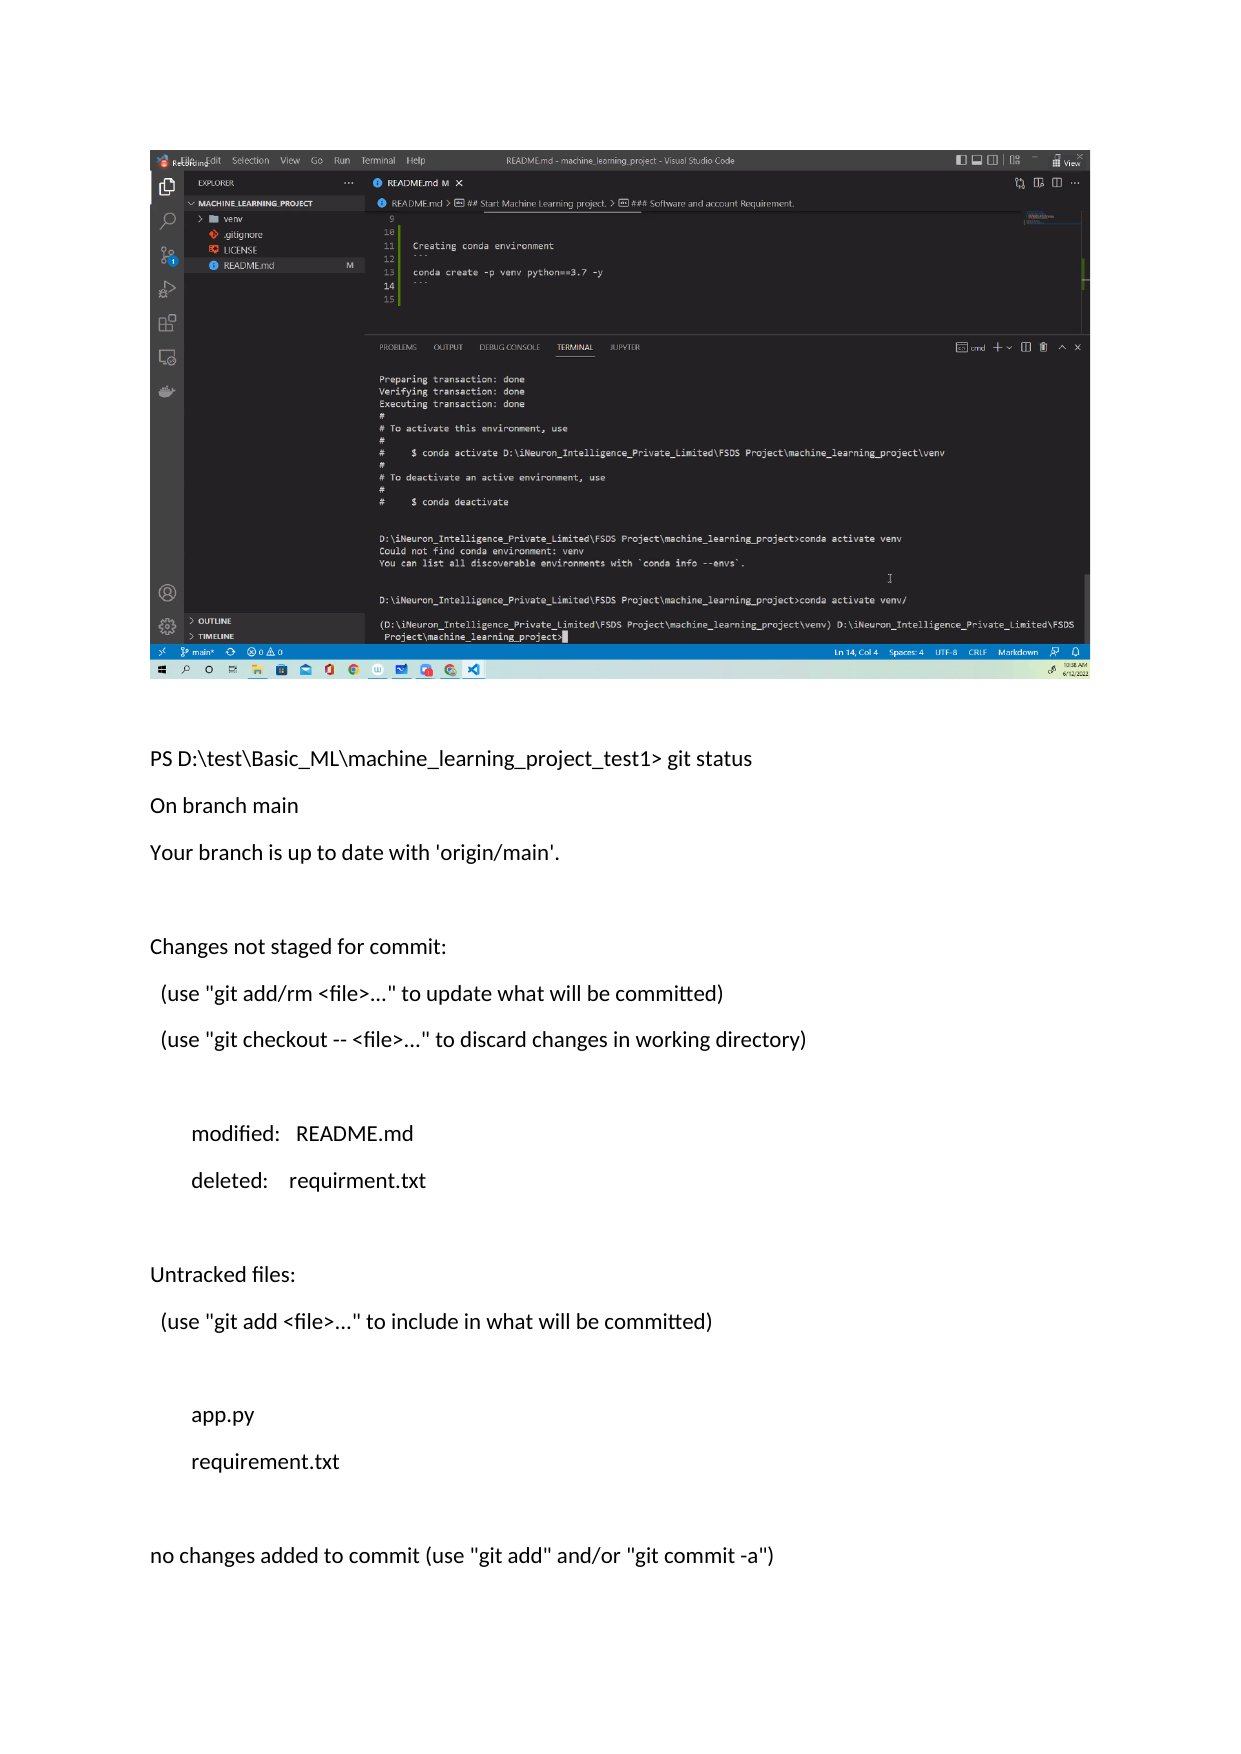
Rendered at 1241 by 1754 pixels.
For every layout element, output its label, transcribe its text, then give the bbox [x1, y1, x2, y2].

text Your branch is up to date with 'origin/main'. [150, 838, 1090, 866]
text deleted: requirment.txt [150, 1166, 1090, 1194]
text PS D:\test\Basic_ML\machine_learning_project_test1> git status [150, 744, 1090, 772]
text (use "git checkout -- <file>..." to discard changes in working directory) [150, 1026, 1090, 1054]
text Changes not staged for commit: [150, 932, 1090, 960]
text (use "git add/rm <file>..." to update what will be committed) [150, 979, 1090, 1007]
text (use "git add <file>..." to include in what will be committed) [150, 1307, 1090, 1335]
text app.py [150, 1401, 1090, 1429]
text modified: README.md [150, 1119, 1090, 1147]
picture [150, 150, 1091, 679]
text requirement.txt [150, 1447, 1090, 1476]
text Untracked files: [150, 1260, 1090, 1288]
text no changes added to commit (use "git add" and/or "git commit -a") [150, 1541, 1090, 1569]
text On branch main [150, 791, 1090, 819]
